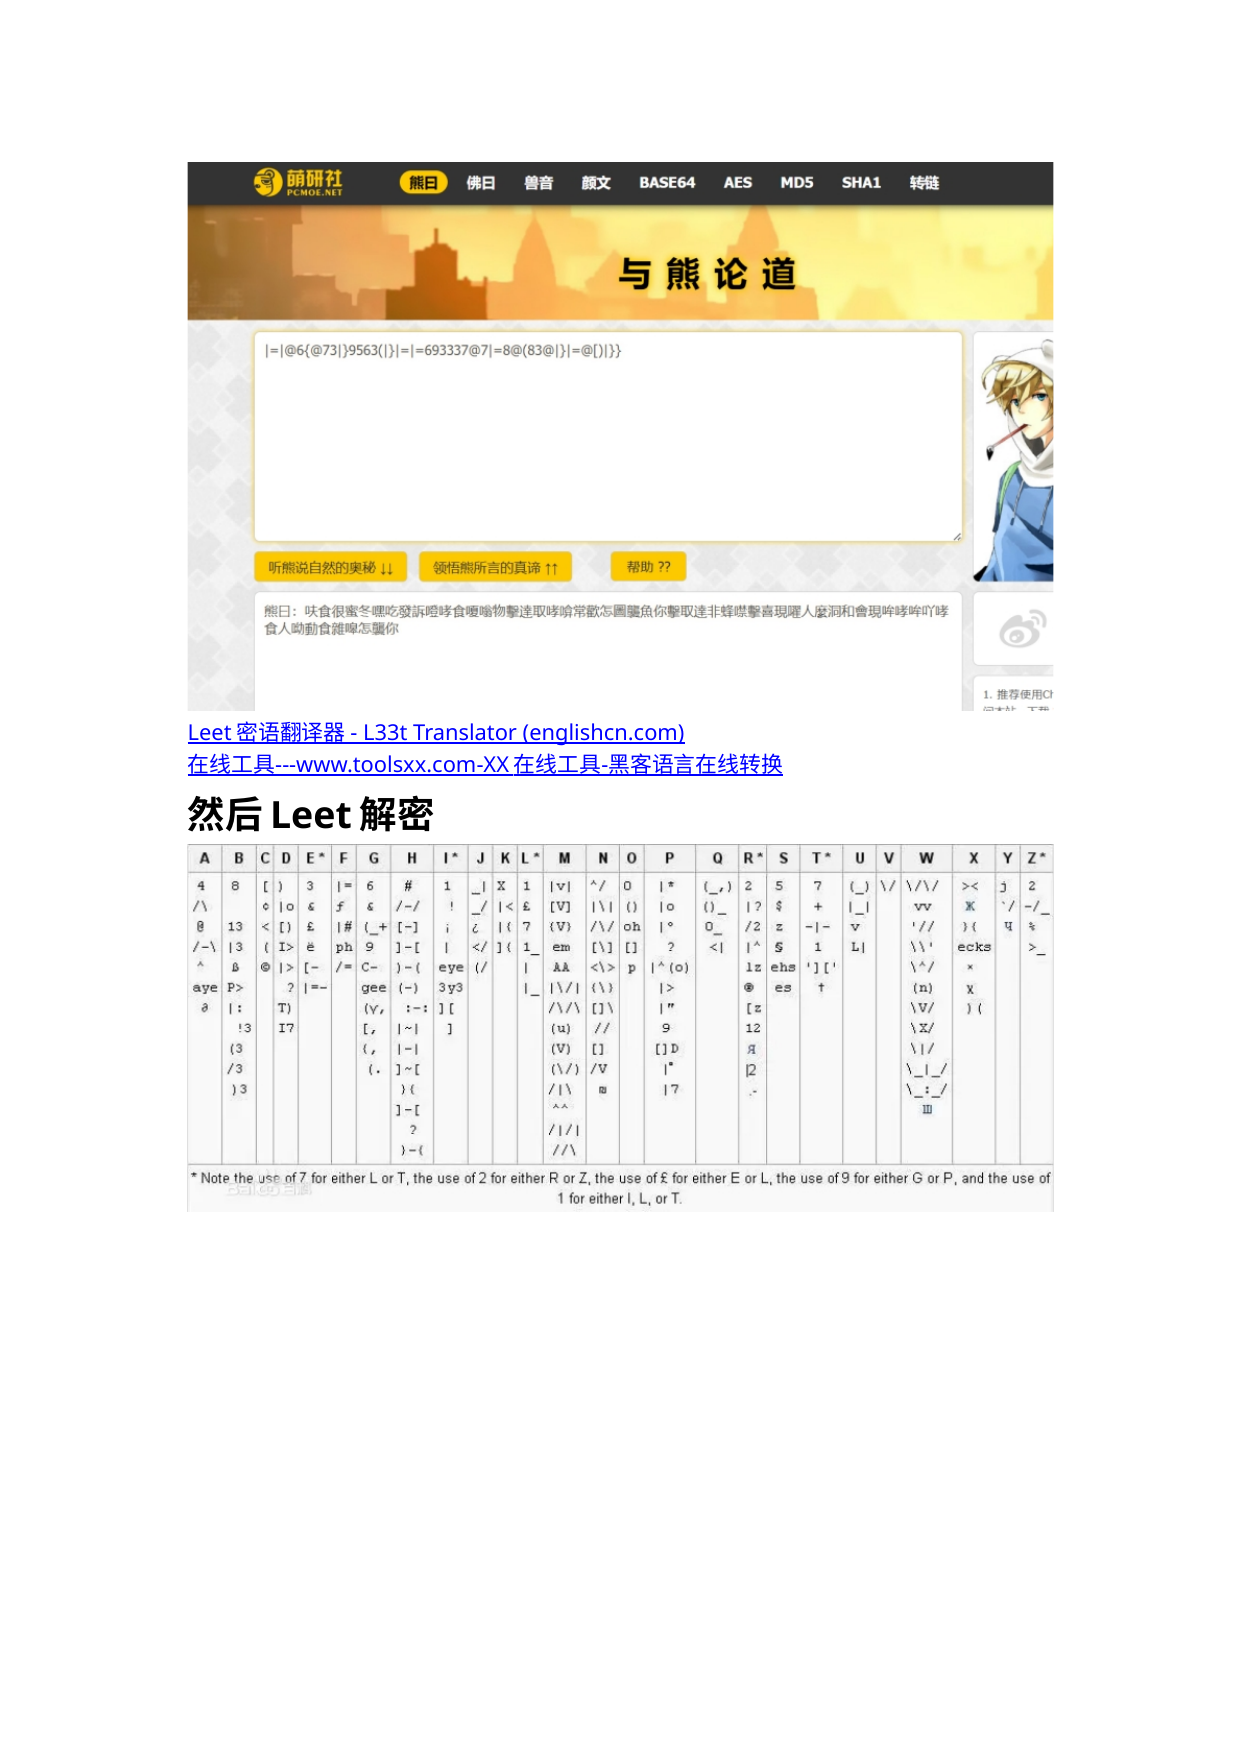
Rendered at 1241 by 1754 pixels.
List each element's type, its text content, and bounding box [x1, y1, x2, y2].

picture [187, 162, 1054, 711]
text Leet密语翻译器 - L33t Translator (englishcn.com) [187, 714, 1053, 747]
text 在线工具---www.toolsxx.com-XX在线工具-黑客语言在线转换 [187, 747, 1053, 779]
text 然后Leet解密 [187, 779, 1053, 844]
picture [187, 844, 1054, 1213]
